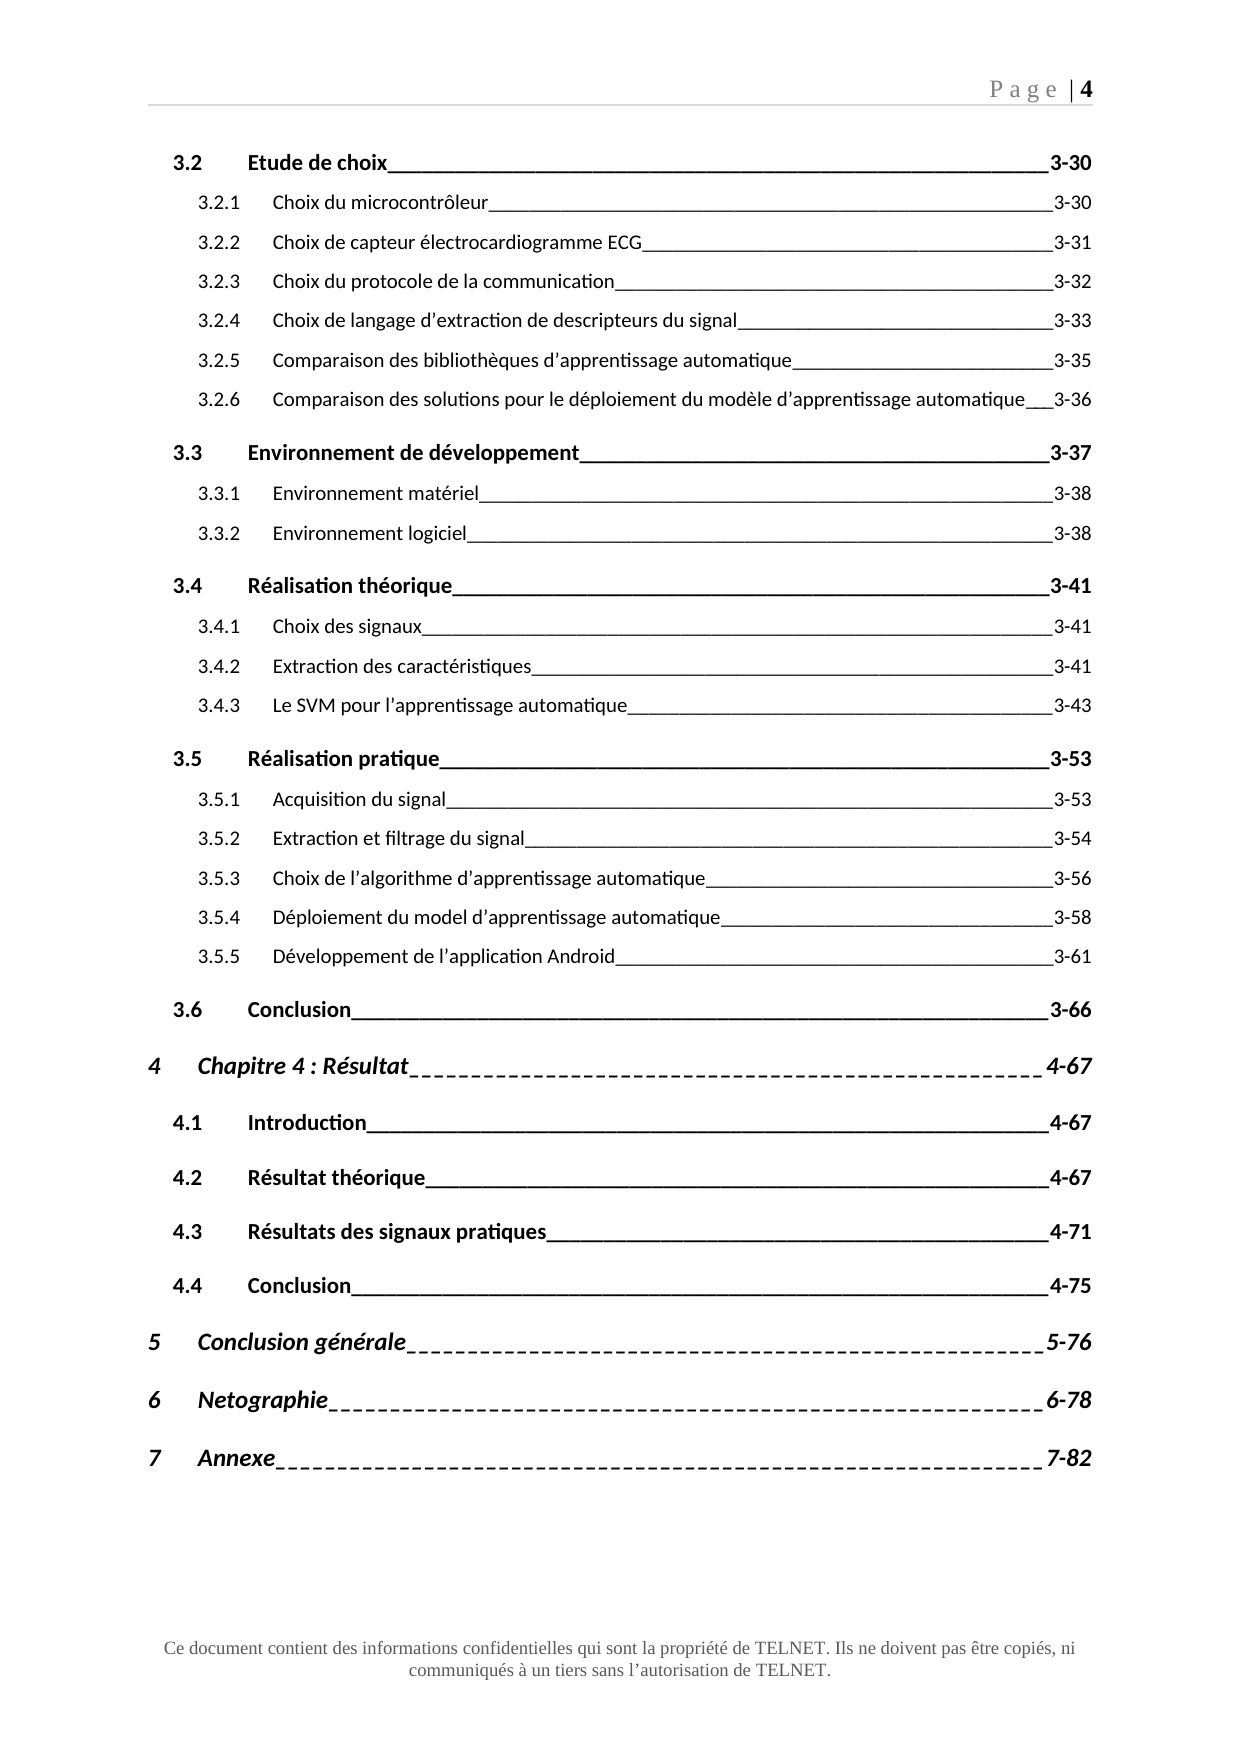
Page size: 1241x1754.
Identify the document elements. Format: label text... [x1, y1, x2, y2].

text 3.5.2 Extraction et filtrage du signal 3-54 [198, 826, 1093, 851]
text 3.2.1 Choix du microcontrôleur 3-30 [198, 189, 1093, 215]
text 3.2.2 Choix de capteur électrocardiogramme ECG 3-31 [198, 229, 1093, 254]
text 3.4 Réalisation théorique 3-41 [173, 572, 1093, 599]
text 3.5.5 Développement de l’application Android 3-61 [198, 944, 1093, 969]
text 4 Chapitre 4 : Résultat 4-67 [148, 1050, 1093, 1081]
text 3.5.1 Acquisition du signal 3-53 [198, 786, 1093, 812]
text 3.2.5 Comparaison des bibliothèques d’apprentissage automatique 3-35 [198, 347, 1093, 372]
text 3.3.1 Environnement matériel 3-38 [198, 480, 1093, 506]
text 3.2.6 Comparaison des solutions pour le déploiement du modèle d’apprentissage automatique 3-36 [198, 386, 1093, 412]
text 3.3 Environnement de développement 3-37 [173, 438, 1093, 466]
text 4.3 Résultats des signaux pratiques 4-71 [173, 1217, 1093, 1245]
text 4.1 Introduction 4-67 [173, 1108, 1093, 1136]
text 7 Annexe 7-82 [148, 1443, 1093, 1473]
text 3.4.1 Choix des signaux 3-41 [198, 613, 1093, 639]
text 3.4.3 Le SVM pour l’apprentissage automatique 3-43 [198, 692, 1093, 718]
text 6 Netographie 6-78 [148, 1384, 1093, 1415]
text 3.5.3 Choix de l’algorithme d’apprentissage automatique 3-56 [198, 865, 1093, 890]
text 3.6 Conclusion 3-66 [173, 996, 1093, 1023]
text 4.2 Résultat théorique 4-67 [173, 1163, 1093, 1191]
text 3.3.2 Environnement logiciel 3-38 [198, 520, 1093, 545]
text 3.4.2 Extraction des caractéristiques 3-41 [198, 653, 1093, 678]
text 3.2 Etude de choix 3-30 [173, 148, 1093, 176]
text 4.4 Conclusion 4-75 [173, 1272, 1093, 1300]
text 3.5 Réalisation pratique 3-53 [173, 744, 1093, 772]
text 5 Conclusion générale 5-76 [148, 1326, 1093, 1357]
text 3.2.4 Choix de langage d’extraction de descripteurs du signal 3-33 [198, 308, 1093, 333]
text 3.5.4 Déploiement du model d’apprentissage automatique 3-58 [198, 904, 1093, 930]
text 3.2.3 Choix du protocole de la communication 3-32 [198, 268, 1093, 294]
